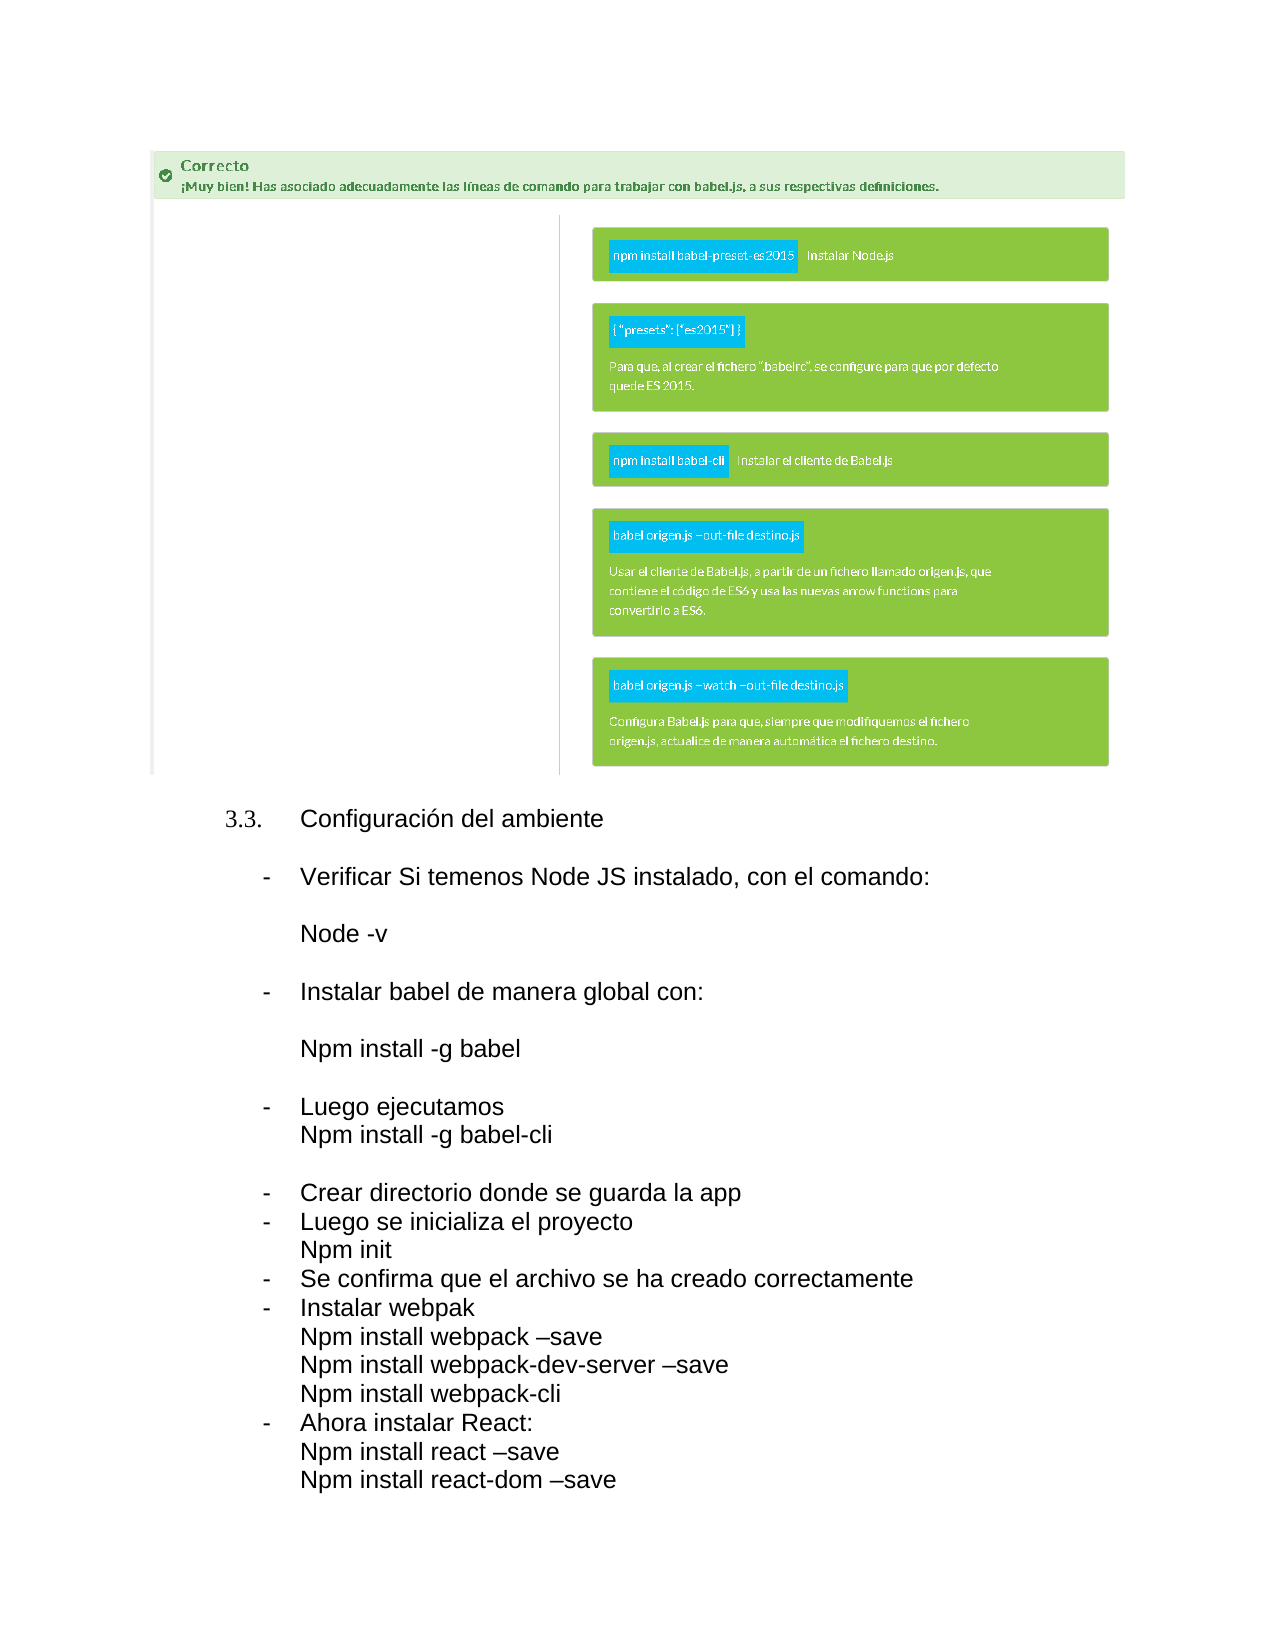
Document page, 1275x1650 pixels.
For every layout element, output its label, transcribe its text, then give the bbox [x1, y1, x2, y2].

list Instalar webpak [262, 1293, 1125, 1321]
list Luego ejecutamos [262, 1091, 1125, 1120]
list Npm install -g babel [300, 1034, 1125, 1063]
list Npm install react-dom –save [300, 1465, 1125, 1494]
list Configuración del ambiente [225, 804, 1125, 833]
list Instalar babel de manera global con: [262, 976, 1125, 1005]
list Npm install webpack-cli [300, 1379, 1125, 1408]
list Npm init [300, 1235, 1125, 1264]
list Npm install react –save [300, 1436, 1125, 1465]
list Crear directorio donde se guarda la app [262, 1178, 1125, 1206]
list Verificar Si temenos Node JS instalado, con el comando: [262, 861, 1125, 890]
picture [150, 150, 1125, 775]
list Npm install -g babel-cli [300, 1120, 1125, 1149]
list Se confirma que el archivo se ha creado correctamente [262, 1264, 1125, 1293]
list Luego se inicializa el proyecto [262, 1206, 1125, 1235]
list Npm install webpack –save [300, 1321, 1125, 1350]
list Ahora instalar React: [262, 1408, 1125, 1436]
list Node -v [300, 919, 1125, 948]
list Npm install webpack-dev-server –save [300, 1350, 1125, 1379]
